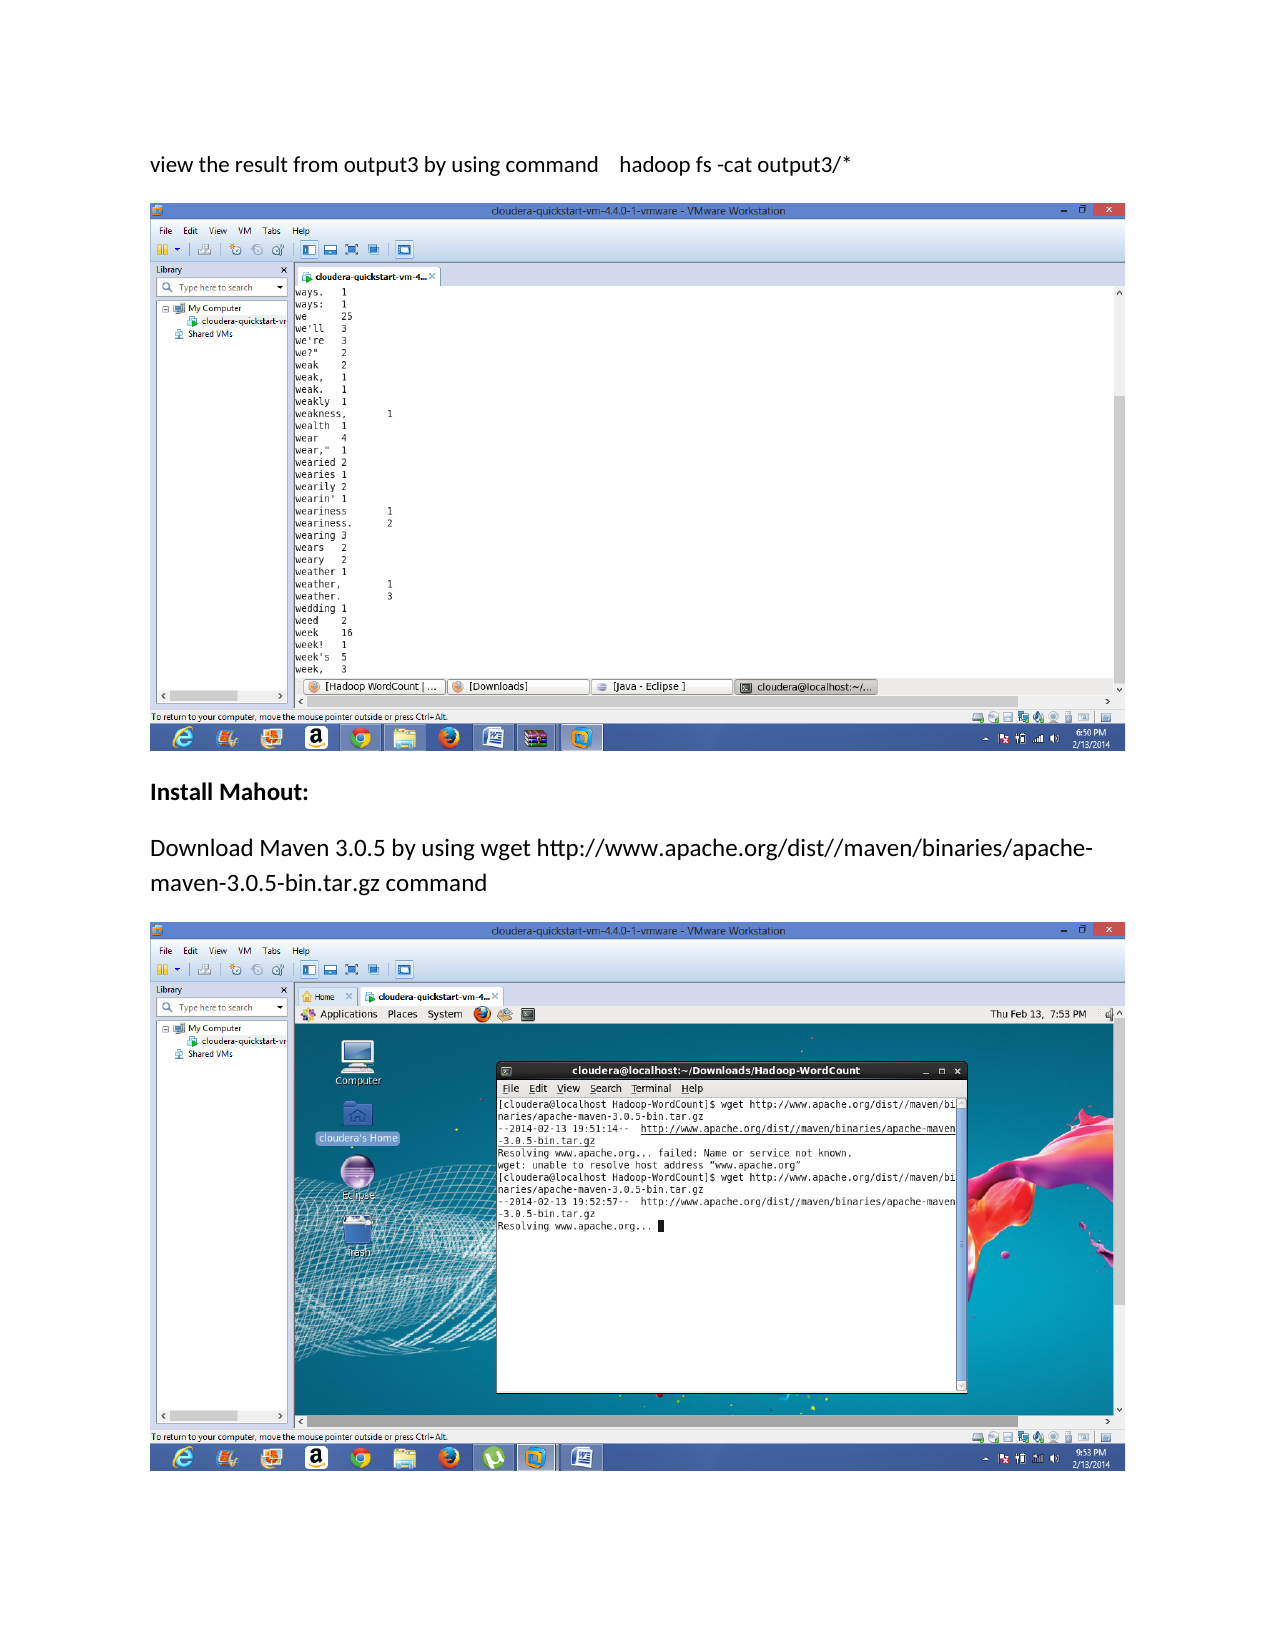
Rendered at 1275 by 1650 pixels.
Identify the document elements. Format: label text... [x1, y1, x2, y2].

text view the result from output3 by using command hadoop fs -cat output3/* [150, 150, 1125, 178]
picture [150, 922, 1125, 1471]
picture [150, 203, 1125, 751]
text Download Maven 3.0.5 by using wget http://www.apache.org/dist//maven/binaries/apache-maven-3.0.5-bin.tar.gz command [150, 832, 1125, 897]
text Install Mahout: [150, 776, 1125, 806]
